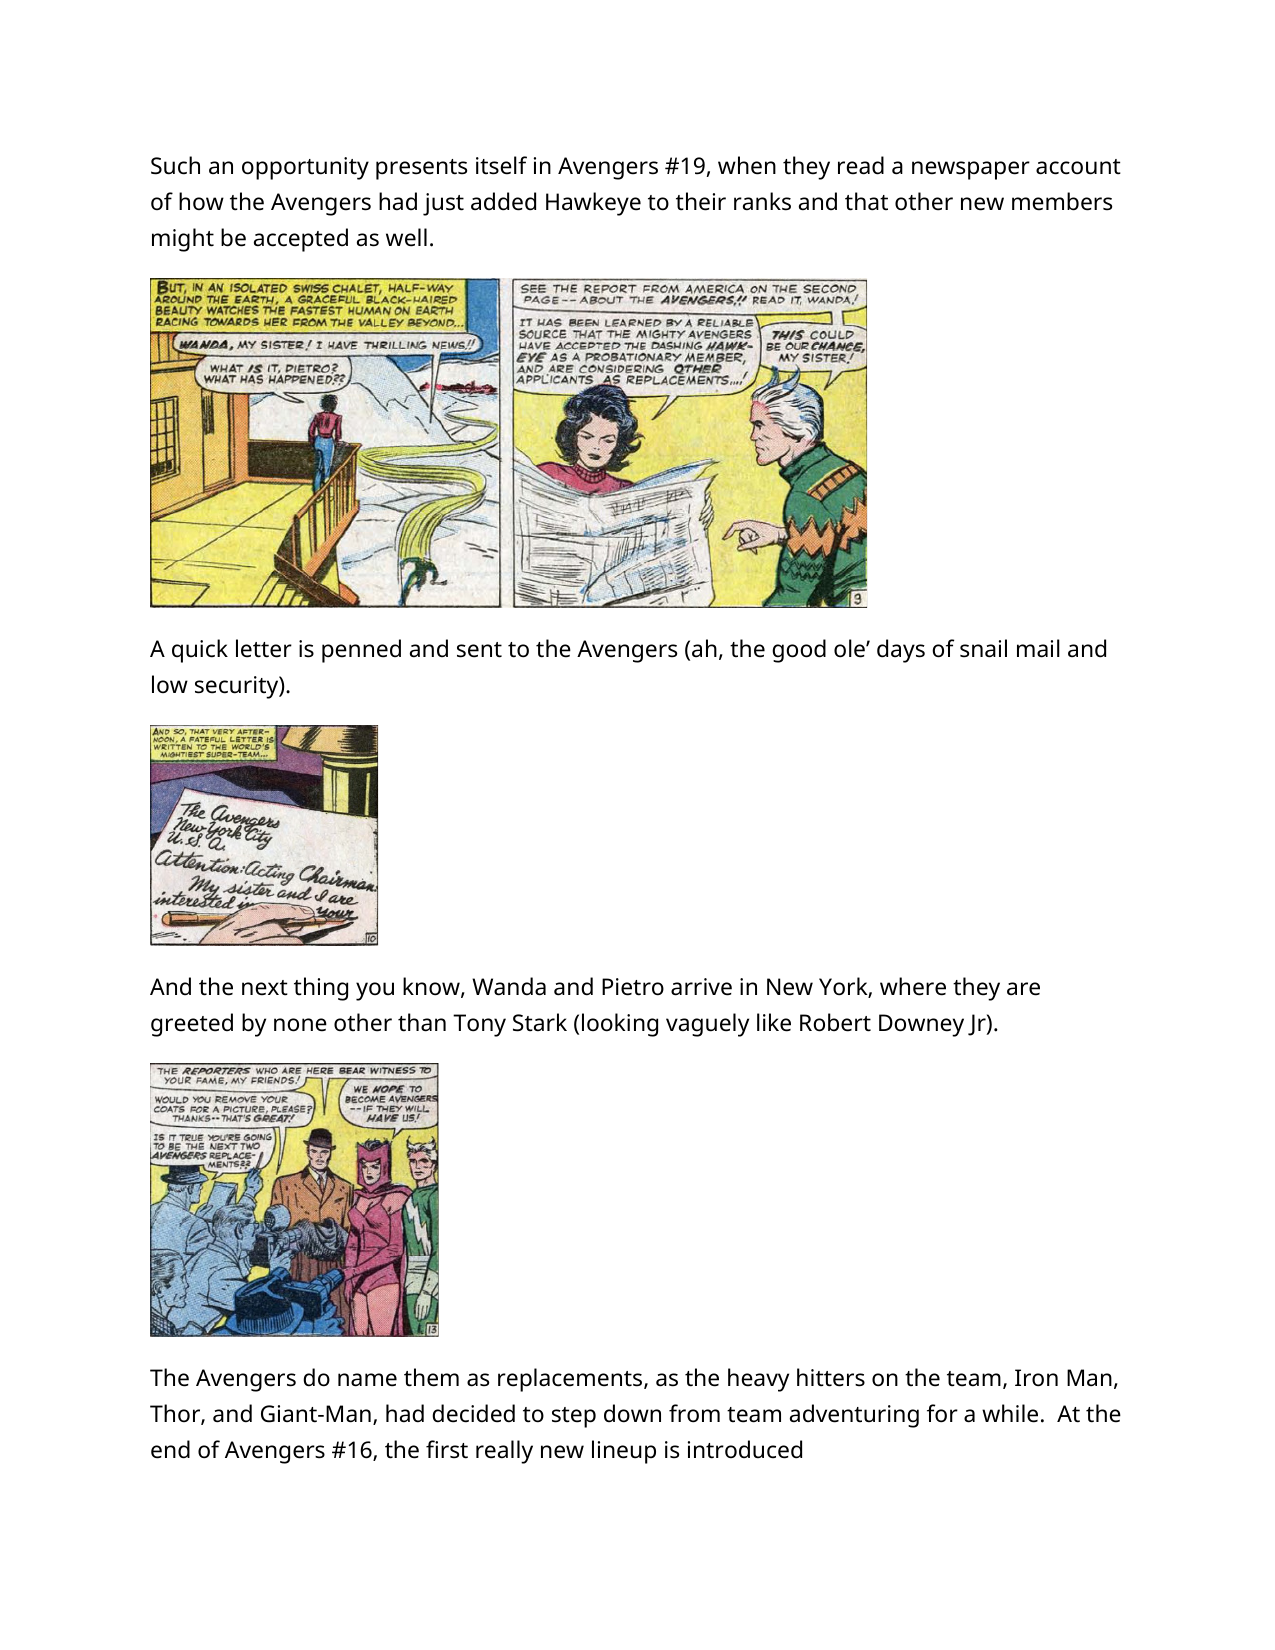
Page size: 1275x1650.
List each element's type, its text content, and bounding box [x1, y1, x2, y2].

picture [150, 1063, 439, 1337]
text The Avengers do name them as replacements, as the heavy hitters on the team, Iron Man, Thor, and Giant-Man, had decided to step down from team adventuring for a while. At the end of Avengers #16, the first really new lineup is introduced [150, 1362, 1125, 1465]
text A quick letter is penned and sent to the Avengers (ah, the good ole’ days of snail mail and low security). [150, 633, 1125, 700]
text Such an opportunity presents itself in Avengers #19, when they read a newspaper account of how the Avengers had just added Hawkeye to their ranks and that other new members might be accepted as well. [150, 150, 1125, 253]
text And the next thing you know, Wanda and Pietro arrive in New York, where they are greeted by none other than Tony Stark (looking vaguely like Robert Downey Jr). [150, 971, 1125, 1038]
picture [150, 725, 379, 946]
picture [150, 278, 868, 608]
